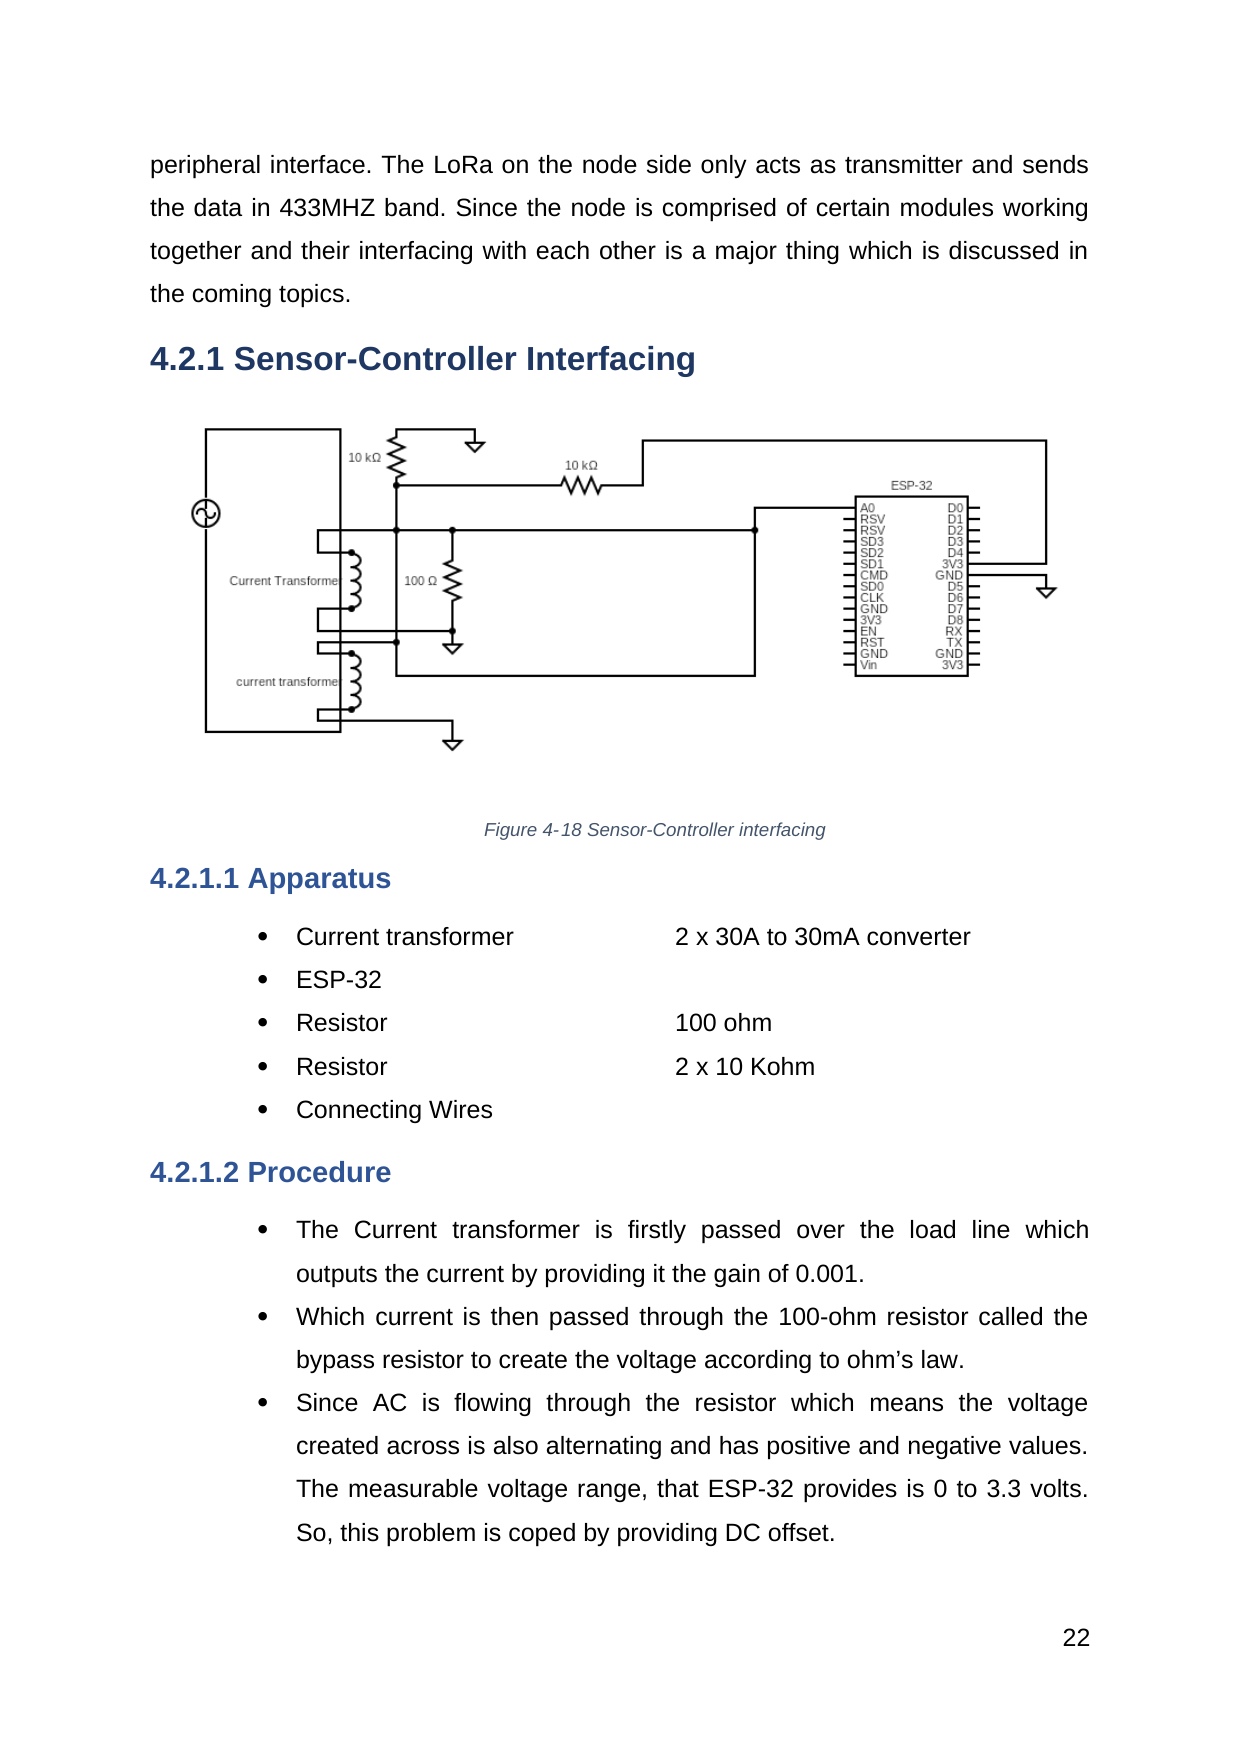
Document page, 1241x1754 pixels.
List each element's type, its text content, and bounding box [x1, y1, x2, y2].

subtitle Sensor-Controller Interfacing [150, 339, 1090, 378]
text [150, 150, 1090, 308]
list Since AC is flowing through the resistor which means the voltage created across is also alternating and has positive and negative values. The measurable voltage range, that ESP-32 provides is 0 to 3.3 volts. So, this problem is coped by providing DC offset. [258, 1388, 1090, 1546]
list Resistor 2 x 10 Kohm [258, 1052, 1090, 1080]
list The Current transformer is firstly passed over the load line which outputs the current by providing it the gain of 0.001. [258, 1215, 1090, 1287]
picture [150, 407, 1091, 788]
list Which current is then passed through the 100-ohm resistor called the bypass resistor to create the voltage according to ohm’s law. [258, 1302, 1090, 1374]
text Figure - Sensor-Controller interfacing [150, 819, 1090, 840]
subtitle Apparatus [150, 861, 1090, 895]
list ESP-32 [258, 965, 1090, 994]
list Current transformer 2 x 30A to 30mA converter [258, 922, 1090, 951]
list Resistor 100 ohm [258, 1008, 1090, 1037]
list Connecting Wires [258, 1095, 1090, 1124]
subtitle Procedure [150, 1155, 1090, 1188]
